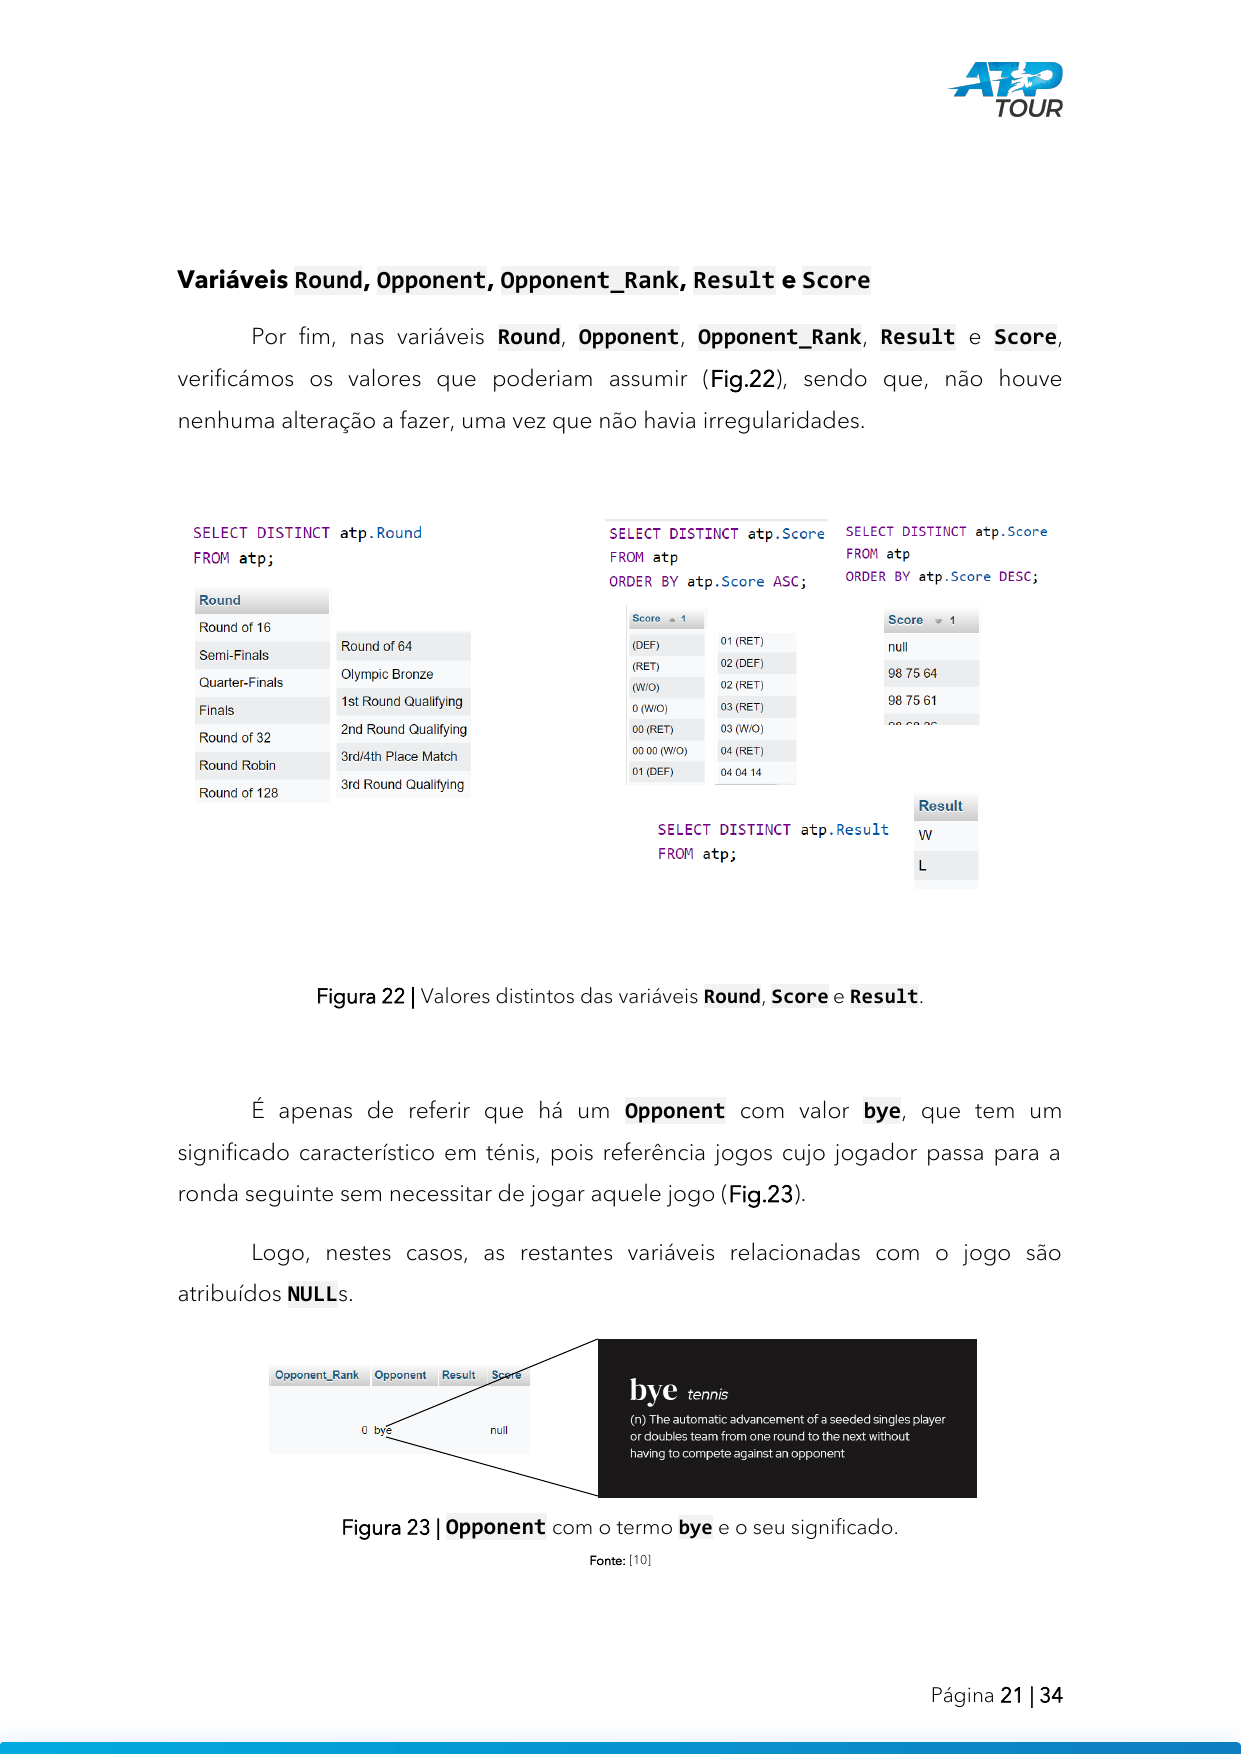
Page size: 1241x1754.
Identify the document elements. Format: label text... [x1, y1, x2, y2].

picture [947, 62, 1063, 117]
picture [598, 1339, 977, 1498]
picture [605, 519, 828, 595]
text Figura 23 | Opponent com o termo bye e o seu significado. [547, 1513, 1063, 1540]
text Figura 23 | Opponent com o termo bye e o seu significado. [177, 1513, 446, 1540]
text É apenas de referir que há um Opponent com valor bye, que tem um significado característico em ténis, pois referência jogos cujo jogador passa para a ronda seguinte sem necessitar de jogar aquele jogo (Fig.23). [177, 1096, 1063, 1207]
subtitle Variáveis Round, Opponent, Opponent_Rank, Result e Score [177, 264, 1063, 295]
picture [881, 605, 982, 725]
picture [843, 517, 1051, 592]
text Fonte: [10] [177, 1553, 1063, 1568]
picture [191, 580, 474, 803]
picture [714, 633, 800, 785]
text Figura 22 | Valores distintos das variáveis Round, Score e Result. [177, 983, 1063, 1008]
picture [913, 784, 981, 891]
text Logo, nestes casos, as restantes variáveis relacionadas com o jogo são atribuídos NULLs. [177, 1238, 1063, 1308]
picture [626, 605, 708, 785]
picture [268, 1361, 531, 1454]
text Por fim, nas variáveis Round, Opponent, Opponent_Rank, Result e Score, verificámos os valores que poderiam assumir (Fig.22), sendo que, não houve nenhuma alteração a fazer, uma vez que não havia irregularidades. [177, 322, 1063, 434]
picture [189, 517, 428, 572]
picture [656, 813, 894, 867]
